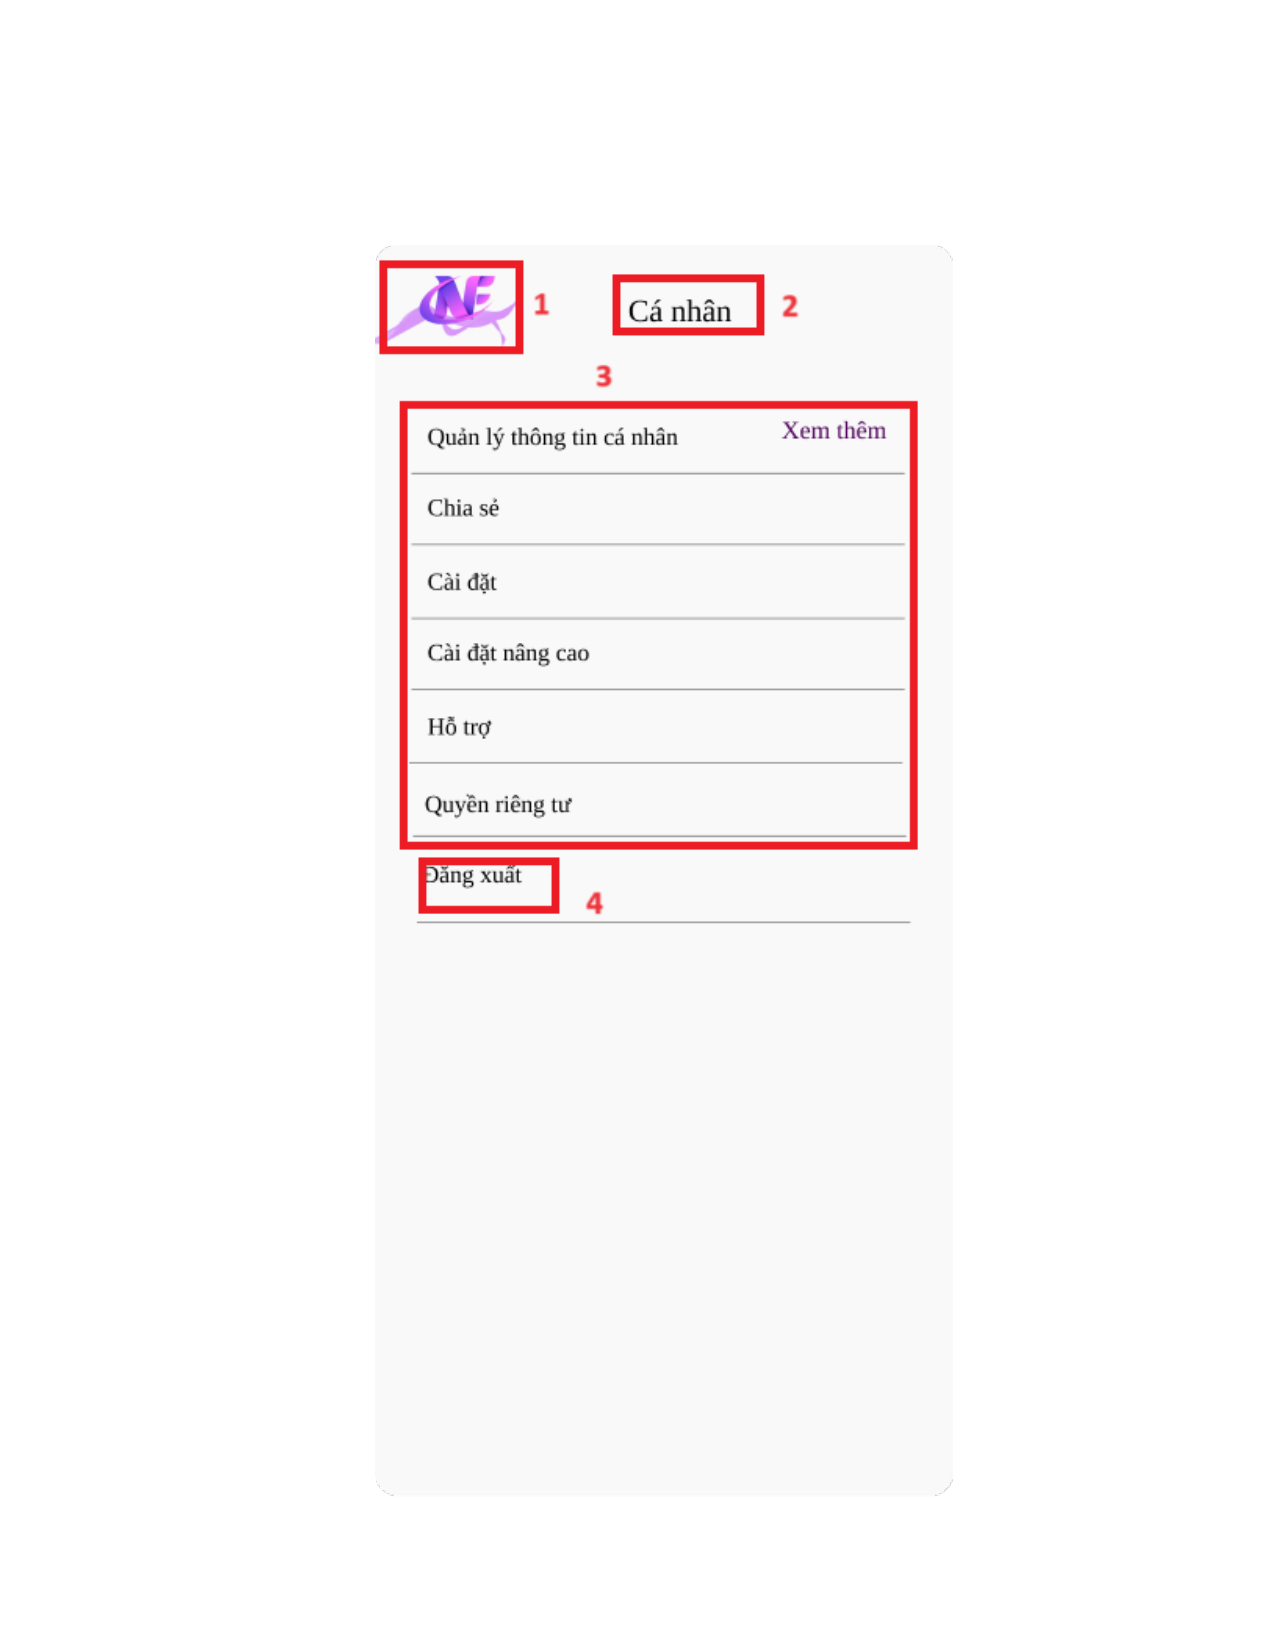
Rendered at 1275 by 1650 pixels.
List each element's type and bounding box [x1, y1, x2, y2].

picture [375, 245, 954, 1497]
